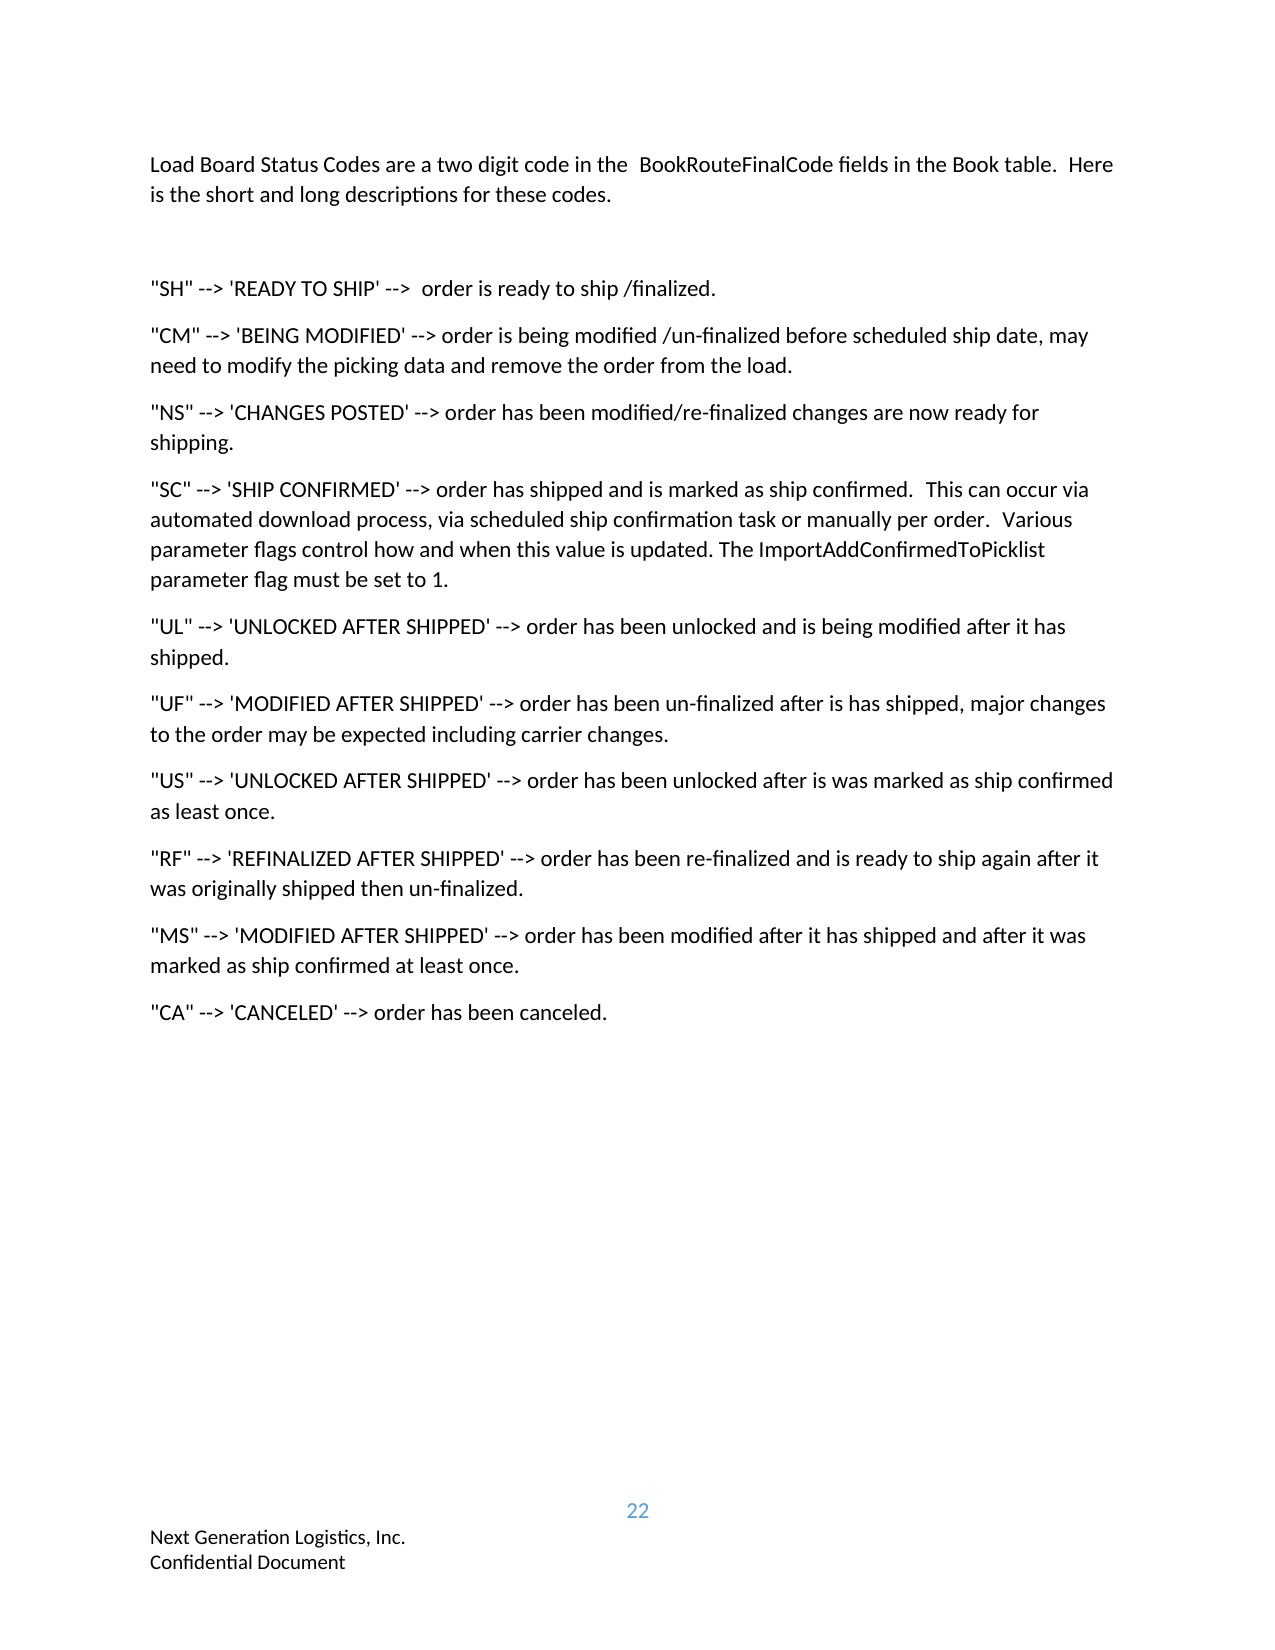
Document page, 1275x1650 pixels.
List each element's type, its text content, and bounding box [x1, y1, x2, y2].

text "MS" --> 'MODIFIED AFTER SHIPPED' --> order has been modified after it has shipped and after it was marked as ship confirmed at least once. [150, 921, 1125, 979]
text "CM" --> 'BEING MODIFIED' --> order is being modified /un-finalized before scheduled ship date, may need to modify the picking data and remove the order from the load. [150, 321, 1125, 379]
text "SC" --> 'SHIP CONFIRMED' --> order has shipped and is marked as ship confirmed. This can occur via automated download process, via scheduled ship confirmation task or manually per order. Various parameter flags control how and when this value is updated. The ImportAddConfirmedToPicklist parameter flag must be set to 1. [150, 475, 1125, 594]
text Load Board Status Codes are a two digit code in the BookRouteFinalCode fields in the Book table. Here is the short and long descriptions for these codes. [150, 150, 1125, 208]
text "NS" --> 'CHANGES POSTED' --> order has been modified/re-finalized changes are now ready for shipping. [150, 398, 1125, 456]
text "CA" --> 'CANCELED' --> order has been canceled. [150, 998, 1125, 1026]
text "US" --> 'UNLOCKED AFTER SHIPPED' --> order has been unlocked after is was marked as ship confirmed as least once. [150, 767, 1125, 825]
text "RF" --> 'REFINALIZED AFTER SHIPPED' --> order has been re-finalized and is ready to ship again after it was originally shipped then un-finalized. [150, 844, 1125, 902]
text "SH" --> 'READY TO SHIP' --> order is ready to ship /finalized. [150, 274, 1125, 302]
text "UF" --> 'MODIFIED AFTER SHIPPED' --> order has been un-finalized after is has shipped, major changes to the order may be expected including carrier changes. [150, 689, 1125, 748]
text "UL" --> 'UNLOCKED AFTER SHIPPED' --> order has been unlocked and is being modified after it has shipped. [150, 612, 1125, 671]
